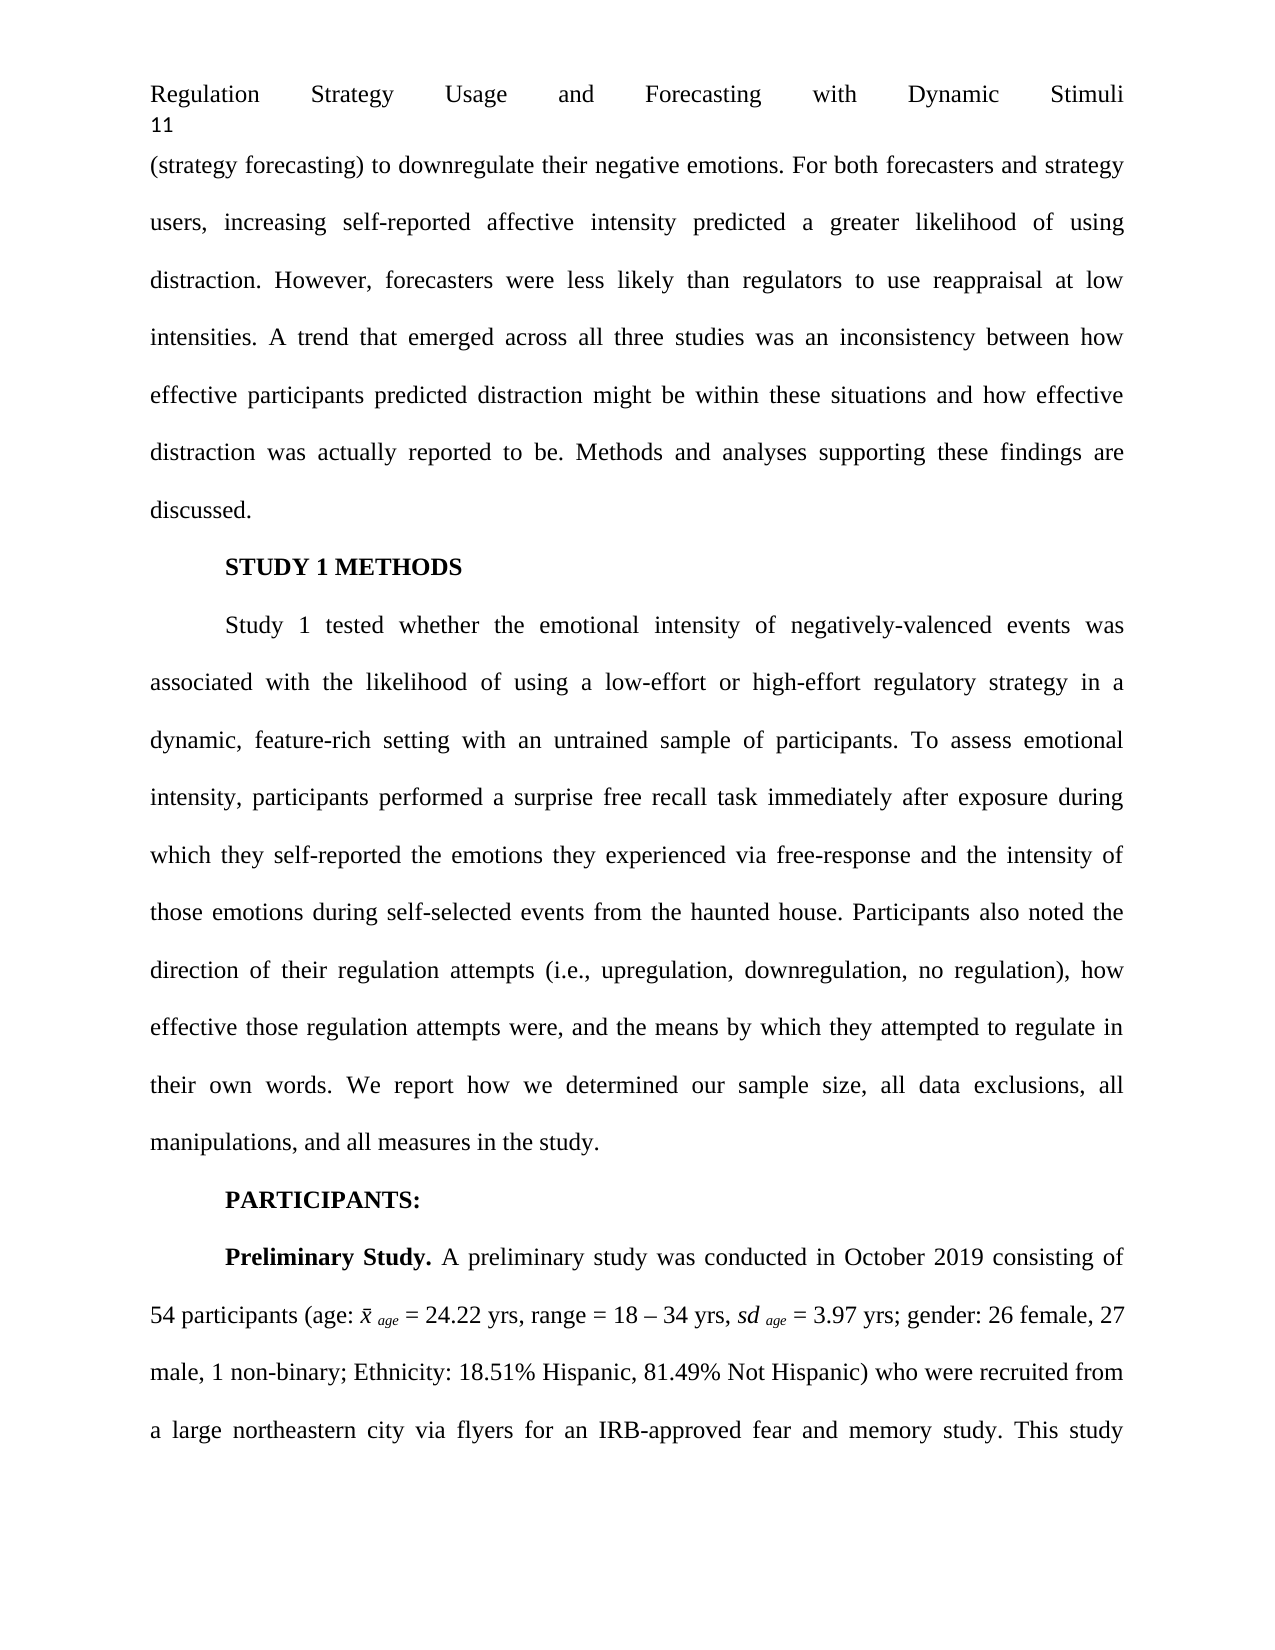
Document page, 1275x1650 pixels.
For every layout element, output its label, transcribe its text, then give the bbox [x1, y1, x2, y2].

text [150, 1242, 1125, 1444]
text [150, 150, 1125, 524]
text PARTICIPANTS: [150, 1185, 1125, 1214]
text STUDY 1 METHODS [150, 552, 1125, 581]
text Study 1 tested whether the emotional intensity of negatively-valenced events was associated with the likelihood of using a low-effort or high-effort regulatory strategy in a dynamic, feature-rich setting with an untrained sample of participants. To assess emotional intensity, participants performed a surprise free recall task immediately after exposure during which they self-reported the emotions they experienced via free-response and the intensity of those emotions during self-selected events from the haunted house. Participants also noted the direction of their regulation attempts (i.e., upregulation, downregulation, no regulation), how effective those regulation attempts were, and the means by which they attempted to regulate in their own words. We report how we determined our sample size, all data exclusions, all manipulations, and all measures in the study. [150, 610, 1125, 1156]
